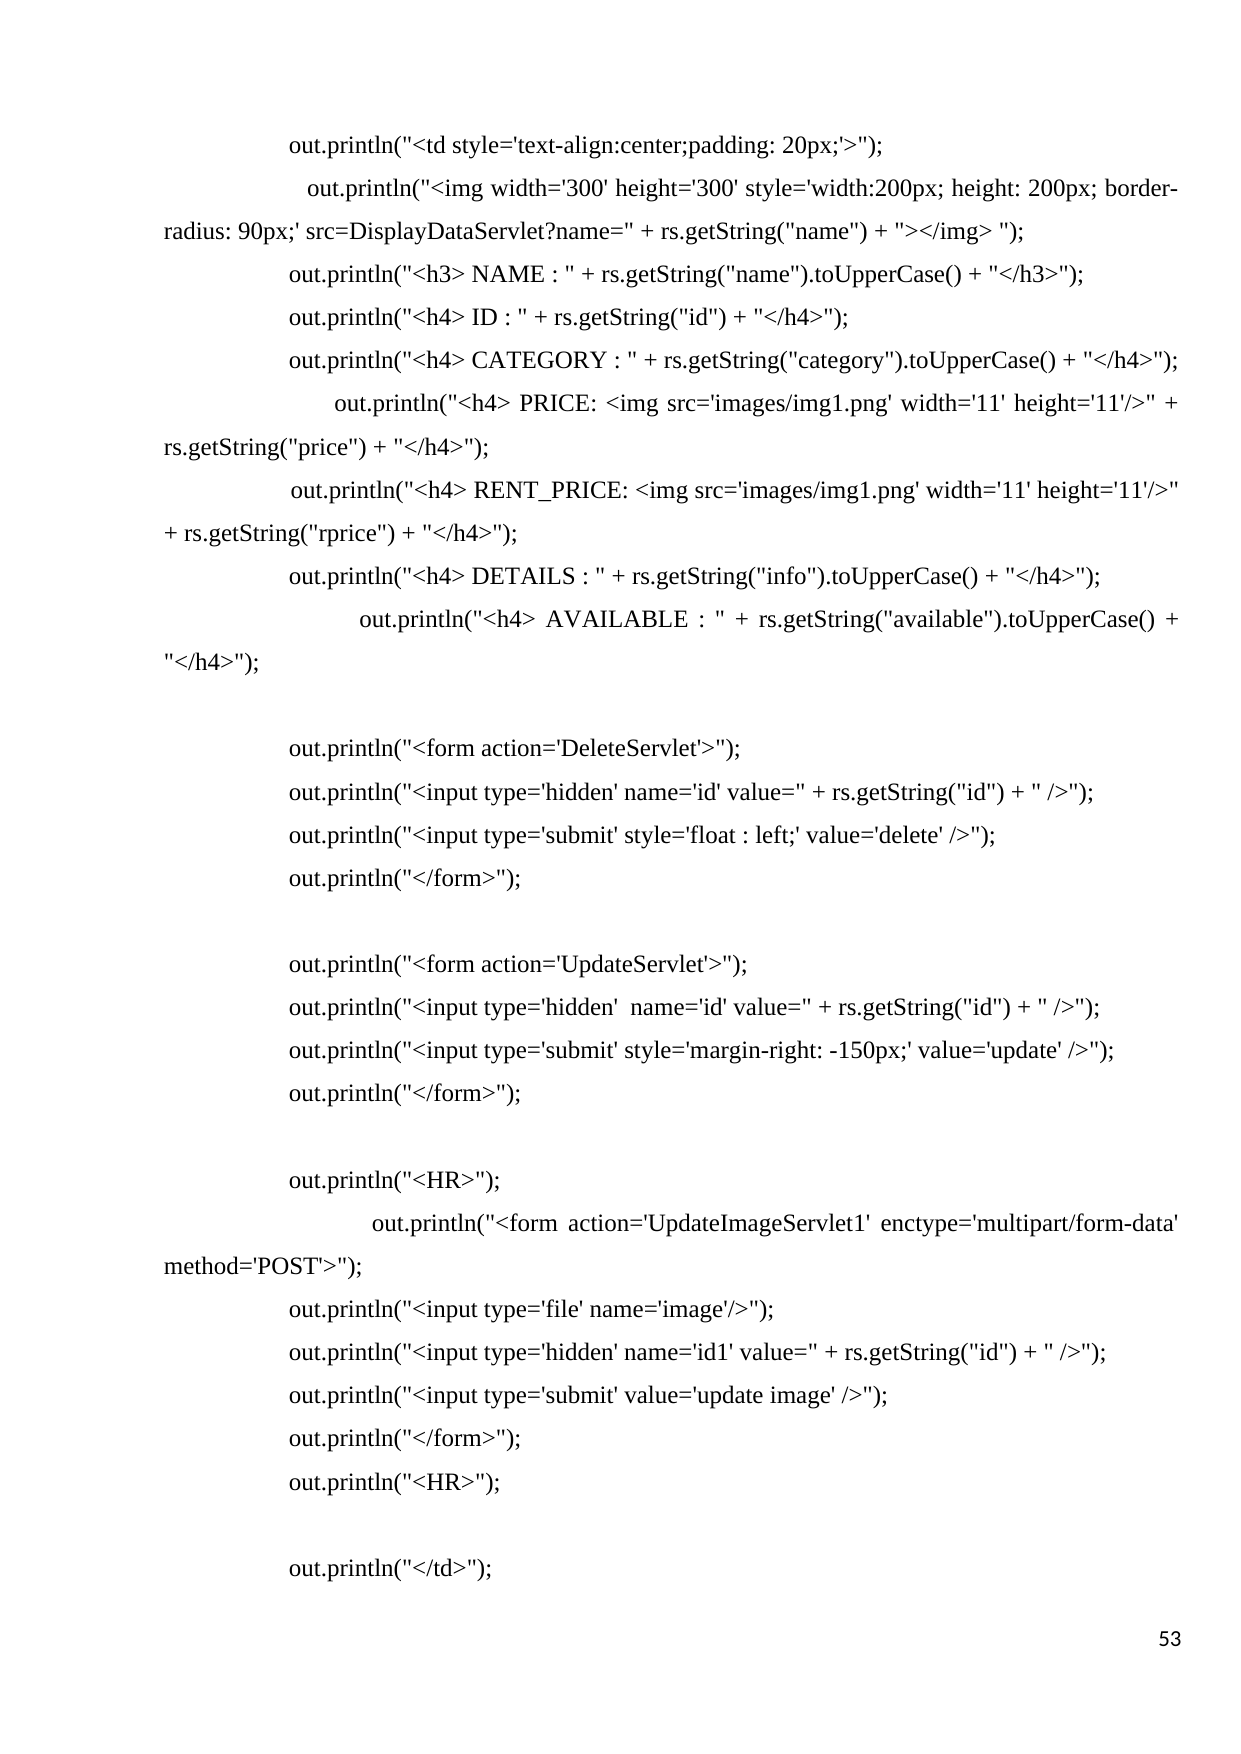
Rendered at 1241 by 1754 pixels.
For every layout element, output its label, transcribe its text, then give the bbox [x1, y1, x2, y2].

list out.println("<HR>"); [164, 1467, 1181, 1495]
list out.println("<h3> NAME : " + rs.getString("name").toUpperCase() + "</h3>"); [164, 259, 1181, 288]
list out.println("<input type='submit' style='margin-right: -150px;' value='update' />"); [164, 1035, 1181, 1064]
list out.println("<td style='text-align:center;padding: 20px;'>"); [164, 130, 1181, 158]
list out.println("<form action='DeleteServlet'>"); [164, 733, 1181, 762]
list out.println("<h4> CATEGORY : " + rs.getString("category").toUpperCase() + "</h4>"); [164, 345, 1181, 374]
list out.println("<h4> PRICE: <img src='images/img1.png' width='11' height='11'/>" + rs.getString("price") + "</h4>"); [164, 388, 1181, 460]
list out.println("</td>"); [164, 1553, 1181, 1582]
list out.println("<h4> AVAILABLE : " + rs.getString("available").toUpperCase() + "</h4>"); [164, 604, 1181, 676]
list out.println("<input type='submit' style='float : left;' value='delete' />"); [164, 820, 1181, 848]
list out.println("<HR>"); [164, 1165, 1181, 1193]
list out.println("<form action='UpdateServlet'>"); [164, 949, 1181, 978]
list out.println("<img width='300' height='300' style='width:200px; height: 200px; border-radius: 90px;' src=DisplayDataServlet?name=" + rs.getString("name") + "></img> "); [164, 173, 1181, 245]
list out.println("<h4> RENT_PRICE: <img src='images/img1.png' width='11' height='11'/>" + rs.getString("rprice") + "</h4>"); [164, 475, 1181, 547]
list out.println("<input type='hidden' name='id1' value=" + rs.getString("id") + " />"); [164, 1337, 1181, 1366]
list out.println("<input type='hidden' name='id' value=" + rs.getString("id") + " />"); [164, 992, 1181, 1021]
list out.println("<form action='UpdateImageServlet1' enctype='multipart/form-data' method='POST'>"); [164, 1208, 1181, 1280]
list out.println("<h4> DETAILS : " + rs.getString("info").toUpperCase() + "</h4>"); [164, 561, 1181, 590]
list out.println("<input type='hidden' name='id' value=" + rs.getString("id") + " />"); [164, 777, 1181, 805]
list out.println("<input type='file' name='image'/>"); [164, 1294, 1181, 1323]
list out.println("</form>"); [164, 1423, 1181, 1452]
list out.println("<input type='submit' value='update image' />"); [164, 1380, 1181, 1409]
list out.println("</form>"); [164, 1078, 1181, 1107]
list out.println("</form>"); [164, 863, 1181, 892]
list out.println("<h4> ID : " + rs.getString("id") + "</h4>"); [164, 302, 1181, 331]
